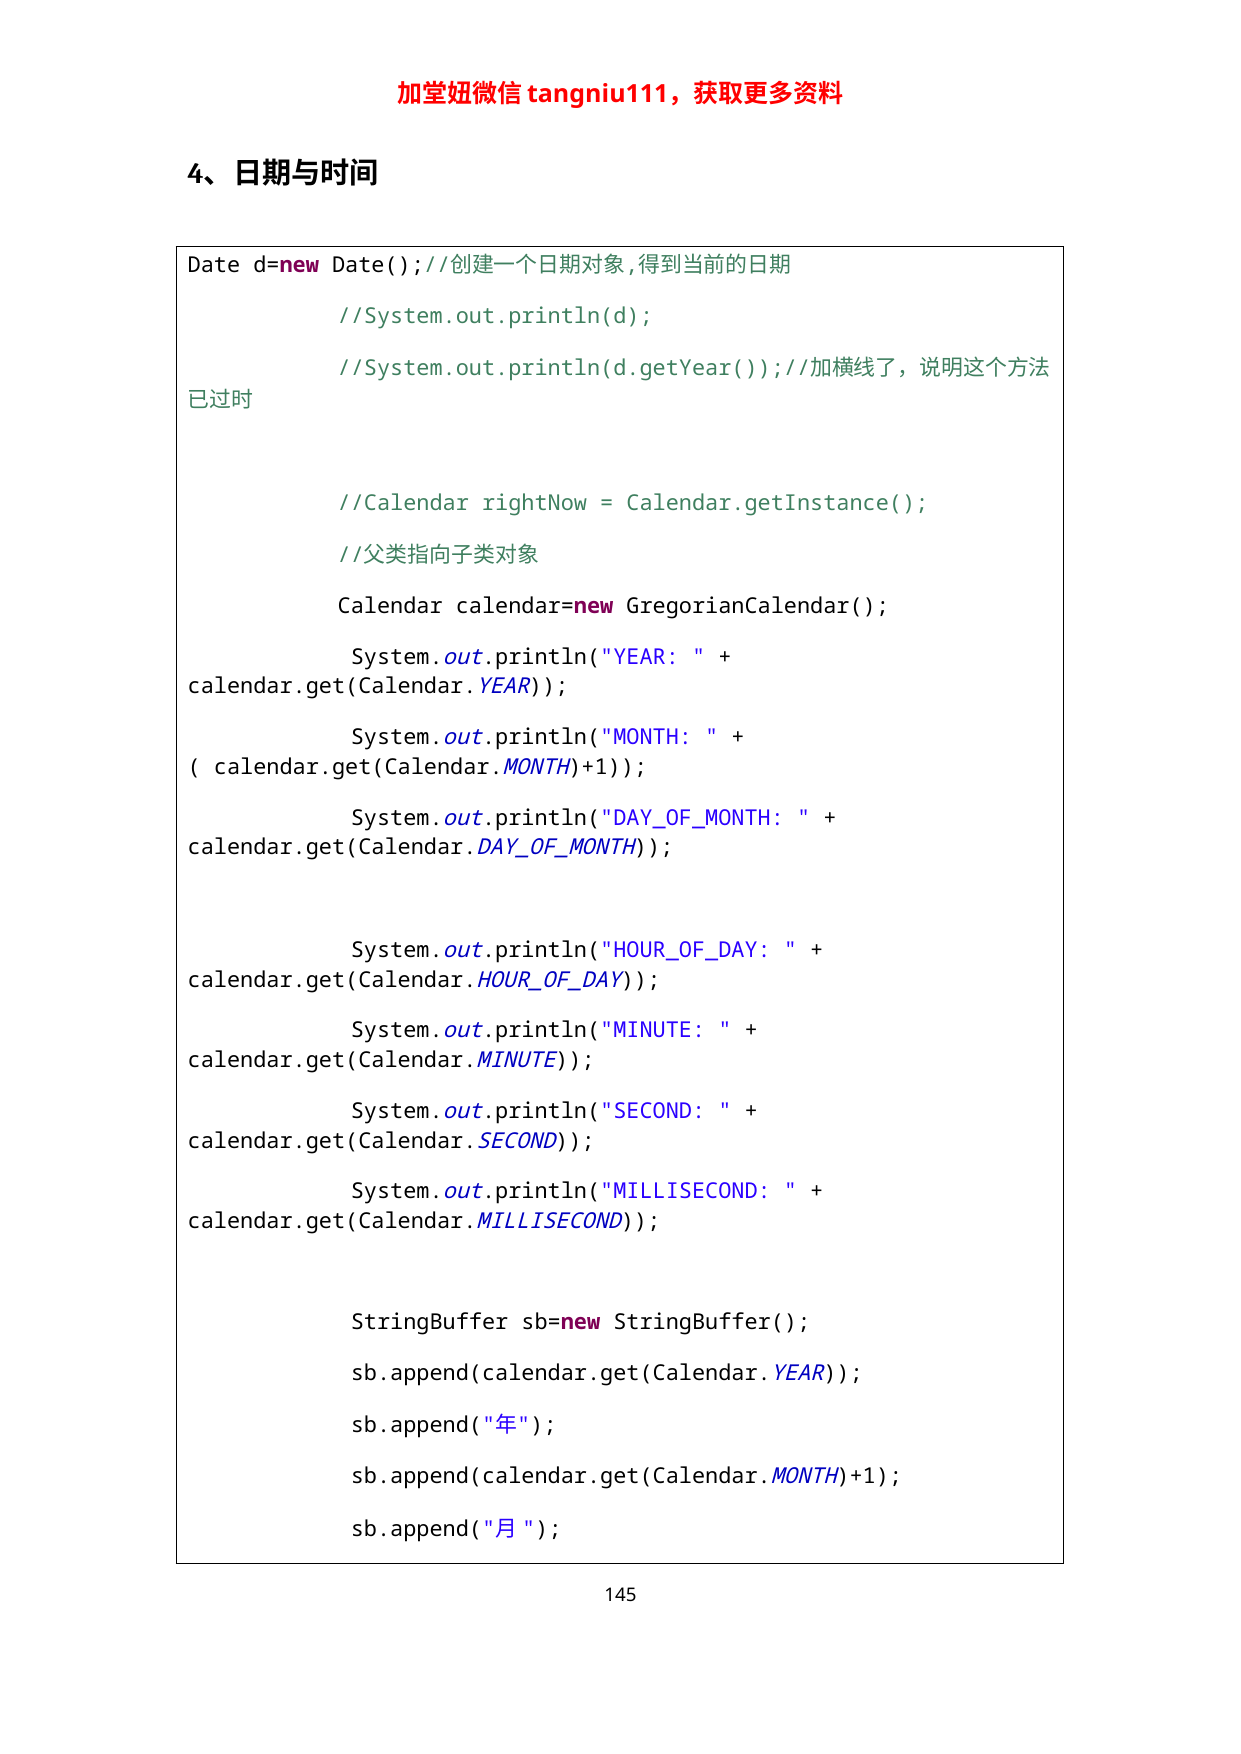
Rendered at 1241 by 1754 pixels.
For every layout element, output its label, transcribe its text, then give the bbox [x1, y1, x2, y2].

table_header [177, 247, 1063, 1563]
subtitle 4、日期与时间 [187, 150, 1053, 192]
